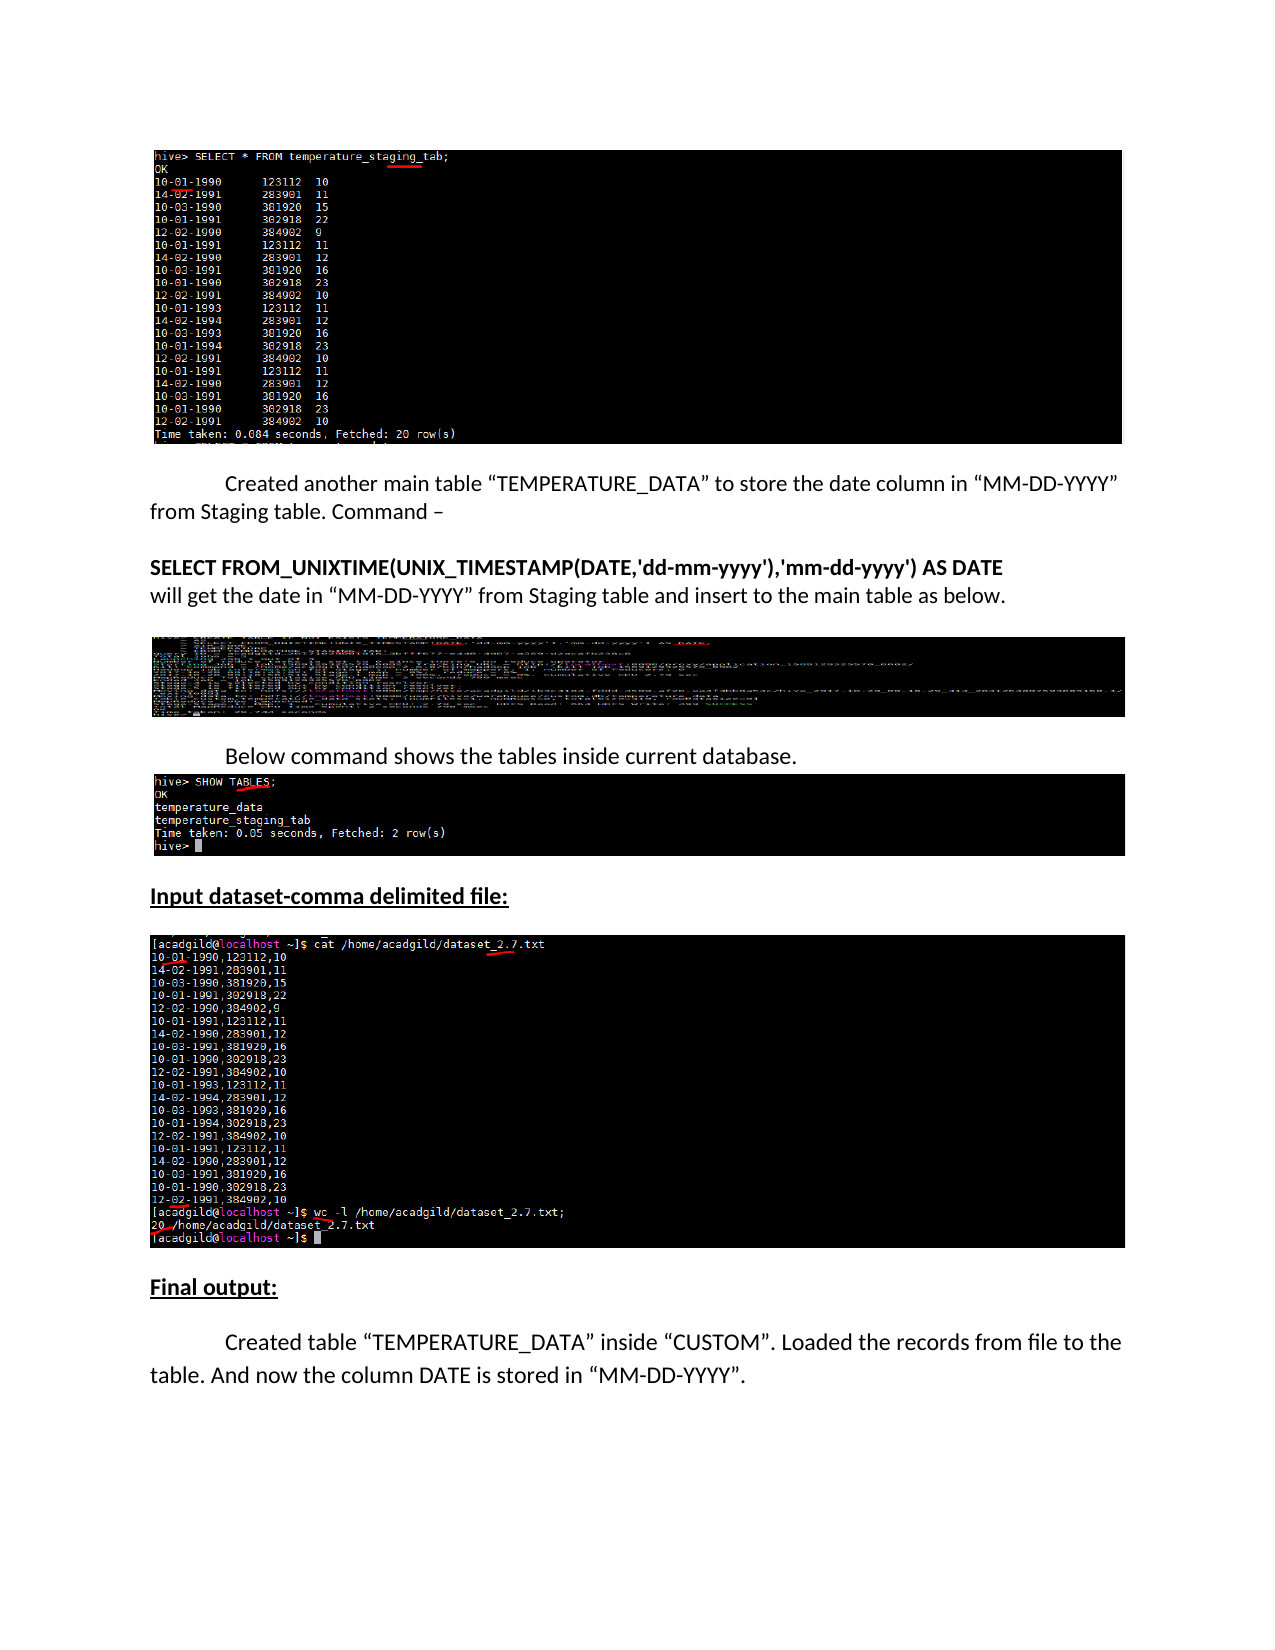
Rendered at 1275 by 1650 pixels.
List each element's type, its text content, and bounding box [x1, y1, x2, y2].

text SELECT FROM_UNIXTIME(UNIX_TIMESTAMP(DATE,'dd-mm-yyyy'),'mm-dd-yyyy') AS DATE [150, 553, 1125, 581]
picture [150, 774, 1125, 856]
text will get the date in “MM-DD-YYYY” from Staging table and insert to the main table as below. [150, 581, 1125, 609]
text Final output: [150, 1272, 1125, 1301]
text Below command shows the tables inside current database. [150, 741, 1125, 774]
text Created table “TEMPERATURE_DATA” inside “CUSTOM”. Loaded the records from file to the table. And now the column DATE is stored in “MM-DD-YYYY”. [150, 1327, 1125, 1389]
picture [150, 637, 1125, 717]
text Input dataset-comma delimited file: [150, 881, 1125, 910]
text Created another main table “TEMPERATURE_DATA” to store the date column in “MM-DD-YYYY” from Staging table. Command – [150, 469, 1125, 525]
picture [150, 935, 1125, 1248]
picture [150, 150, 1125, 444]
